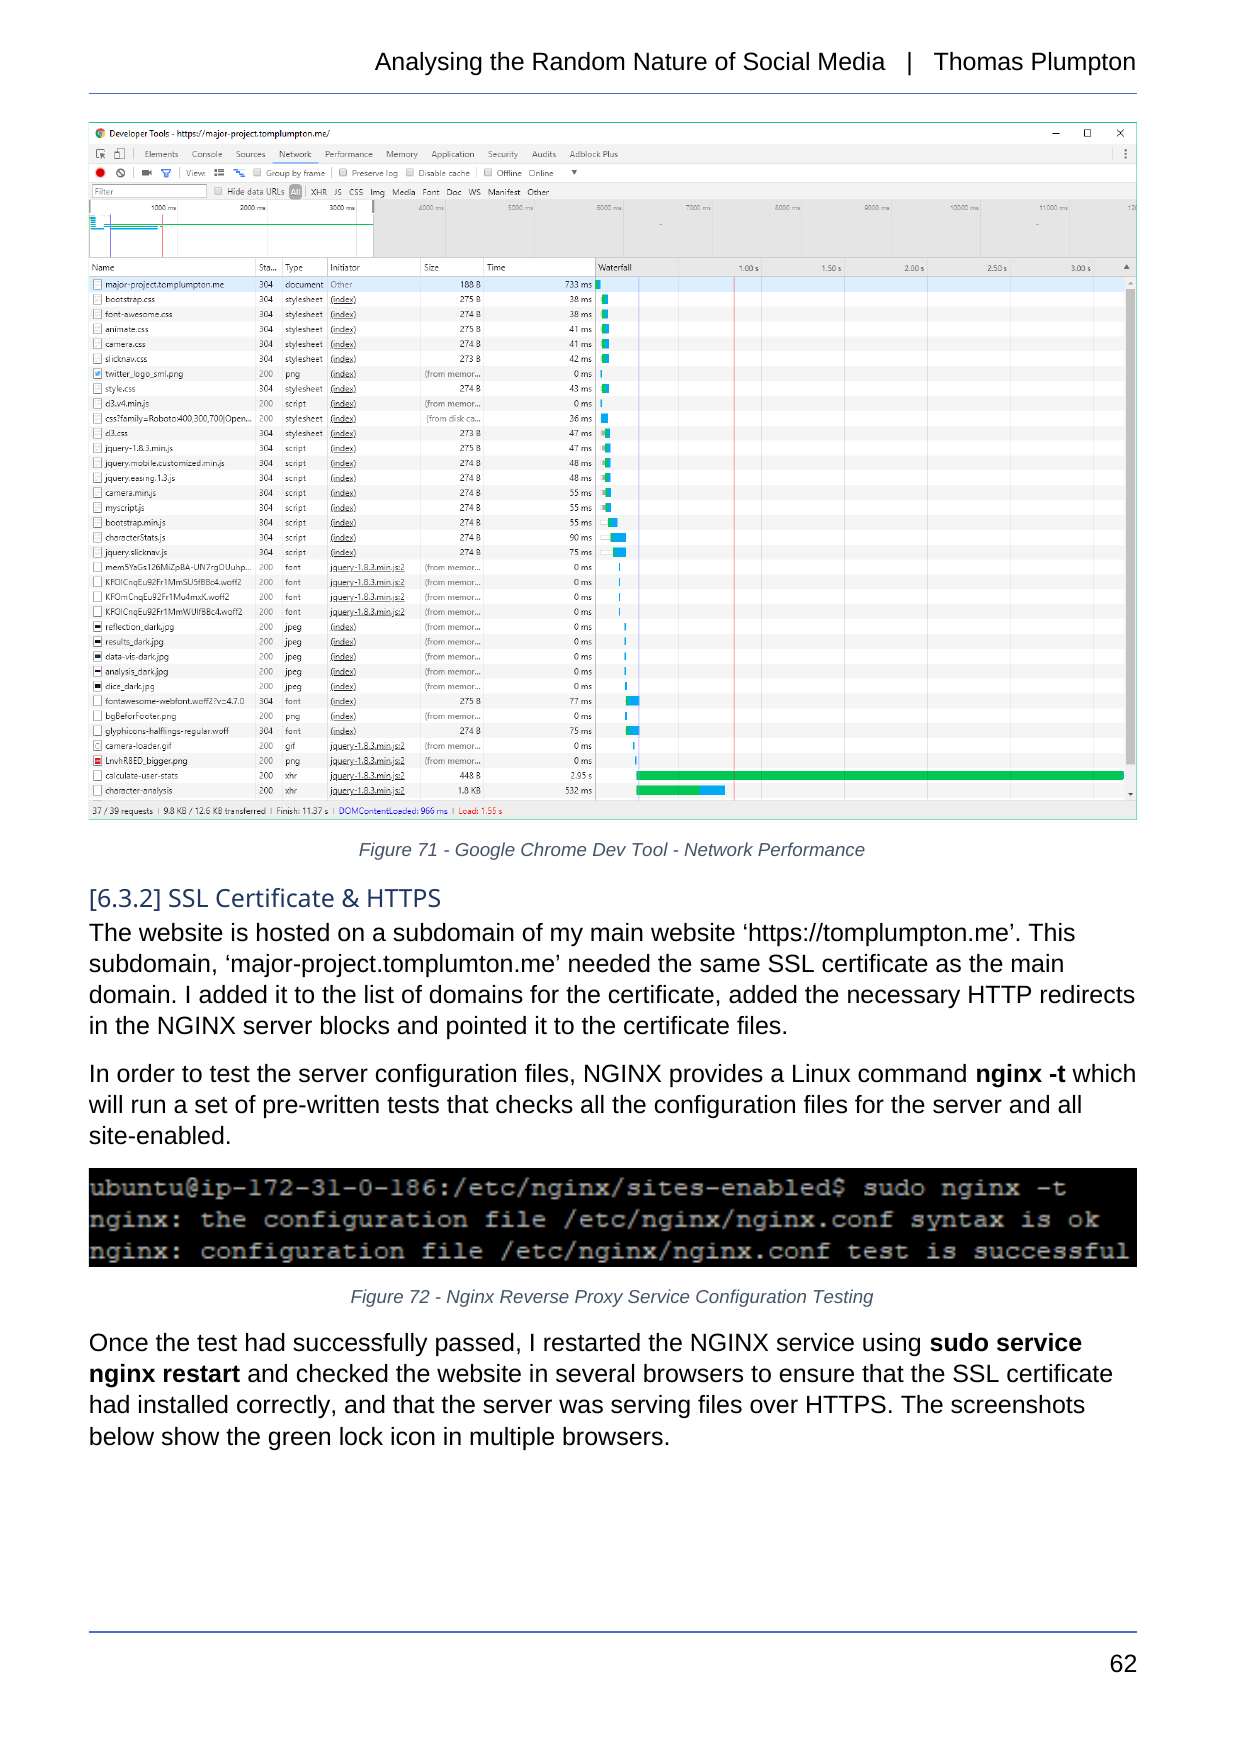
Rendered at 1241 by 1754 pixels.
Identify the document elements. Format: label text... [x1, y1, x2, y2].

text The website is hosted on a subdomain of my main website ‘https://tomplumpton.me’. This subdomain, ‘major-project.tomplumton.me’ needed the same SSL certificate as the main domain. I added it to the list of domains for the certificate, added the necessary HTTP redirects in the NGINX server blocks and pointed it to the certificate files. [89, 918, 1137, 1040]
text In order to test the server configuration files, NGINX provides a Linux command nginx -t which will run a set of pre-written tests that checks all the configuration files for the server and all site-enabled. [89, 1059, 1137, 1149]
picture [88, 1168, 1137, 1267]
picture [88, 122, 1137, 820]
subtitle [6.3.2] SSL Certificate & HTTPS [89, 881, 1137, 915]
text Once the test had successfully passed, I restarted the NGINX service using sudo service nginx restart and checked the website in several browsers to ensure that the SSL certificate had installed correctly, and that the server was serving files over HTTPS. The screenshots below show the green lock icon in multiple browsers. [89, 1328, 1137, 1450]
